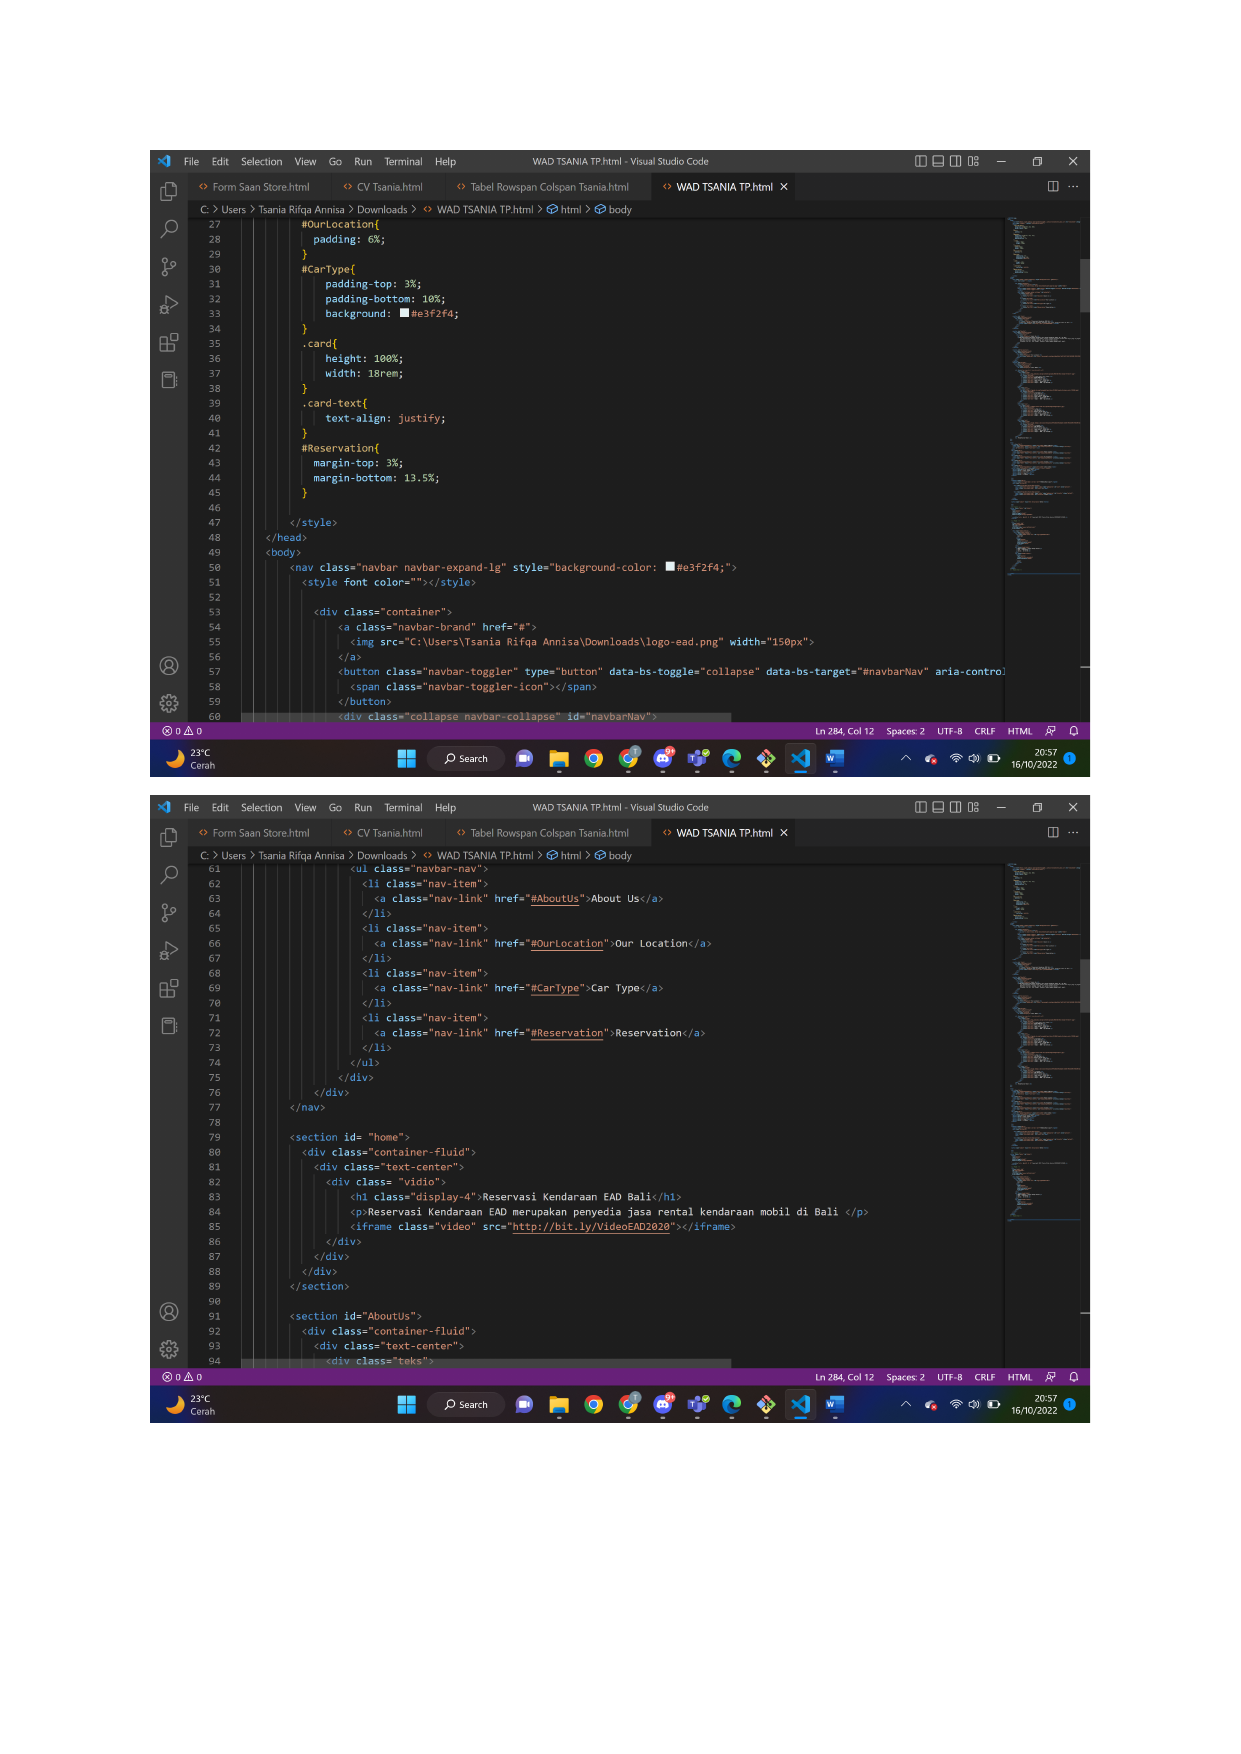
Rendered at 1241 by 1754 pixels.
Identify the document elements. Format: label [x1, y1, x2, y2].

picture [150, 150, 1091, 777]
picture [150, 795, 1091, 1423]
